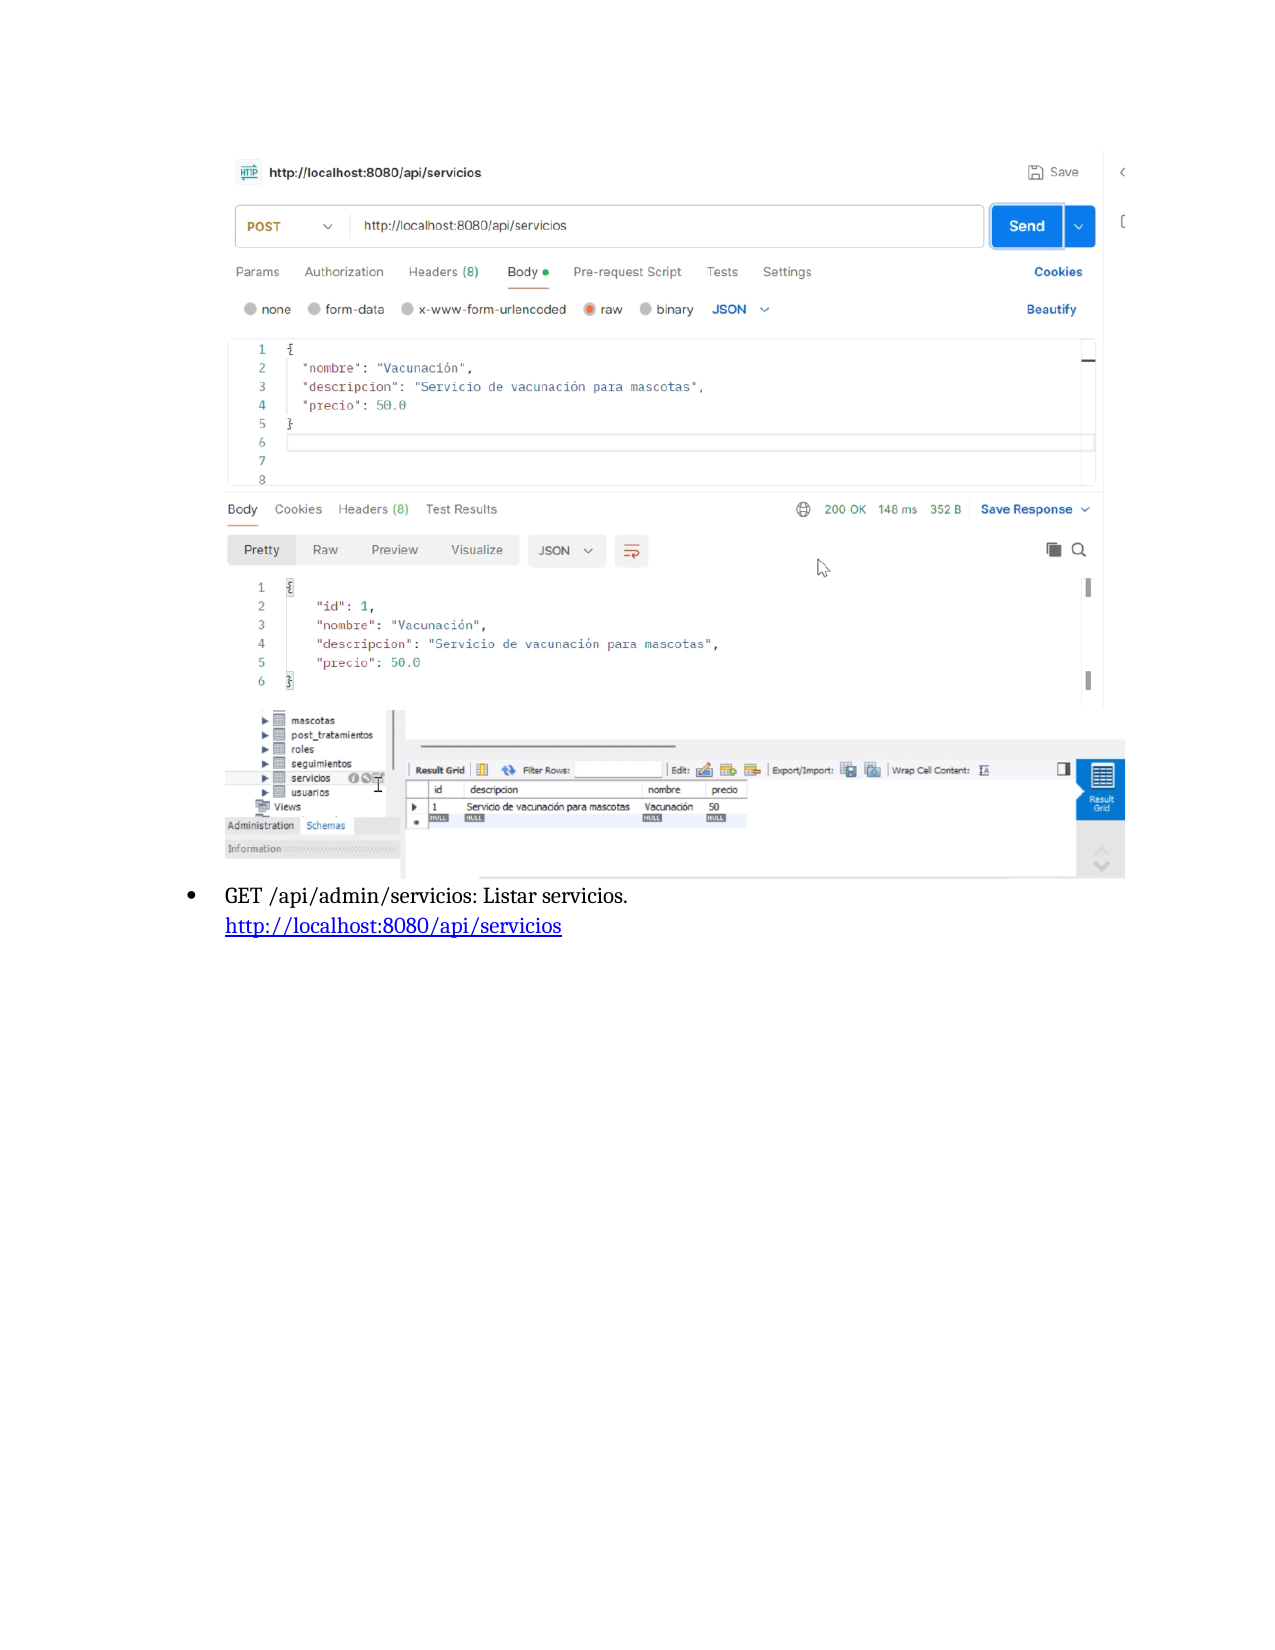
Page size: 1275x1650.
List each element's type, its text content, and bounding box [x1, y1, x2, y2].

list GET /api/admin/servicios: Listar servicios. [187, 882, 1087, 909]
list http://localhost:8080/api/servicios [225, 913, 1087, 939]
picture [225, 710, 1125, 879]
picture [225, 150, 1125, 707]
